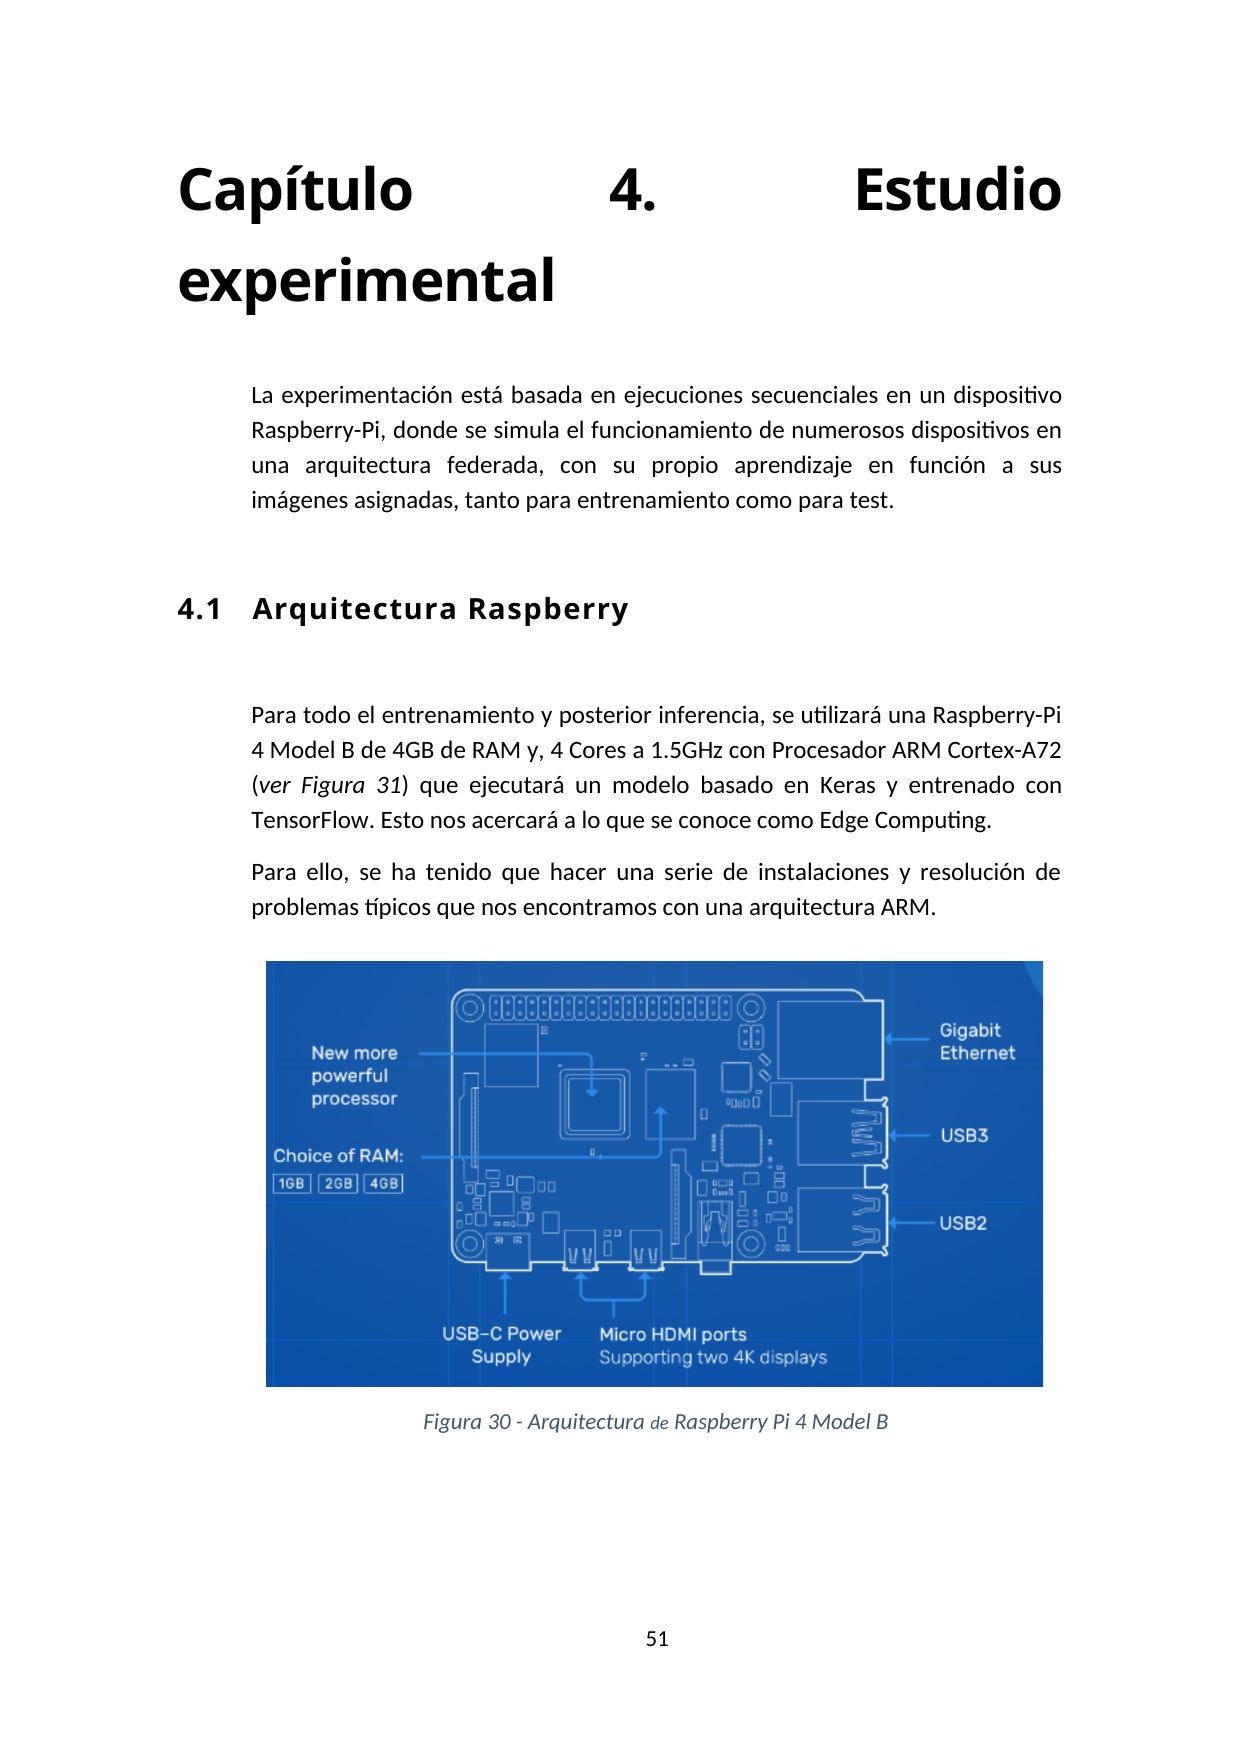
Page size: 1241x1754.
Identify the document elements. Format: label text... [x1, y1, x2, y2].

text Arquitectura Raspberry [177, 588, 1063, 628]
text La experimentación está basada en ejecuciones secuenciales en un dispositivo Raspberry-Pi, donde se simula el funcionamiento de numerosos dispositivos en una arquitectura federada, con su propio aprendizaje en función a sus imágenes asignadas, tanto para entrenamiento como para test. [251, 379, 1063, 515]
text Para todo el entrenamiento y posterior inferencia, se utilizará una Raspberry-Pi 4 Model B de 4GB de RAM y, 4 Cores a 1.5GHz con Procesador ARM Cortex-A72 (ver Figura 31) que ejecutará un modelo basado en Keras y entrenado con TensorFlow. Esto nos acercará a lo que se conoce como Edge Computing. [251, 699, 1063, 835]
text Para ello, se ha tenido que hacer una serie de instalaciones y resolución de problemas típicos que nos encontramos con una arquitectura ARM. [251, 856, 1063, 922]
title Capítulo 4. Estudio experimental [177, 148, 1063, 318]
picture [266, 961, 1044, 1387]
